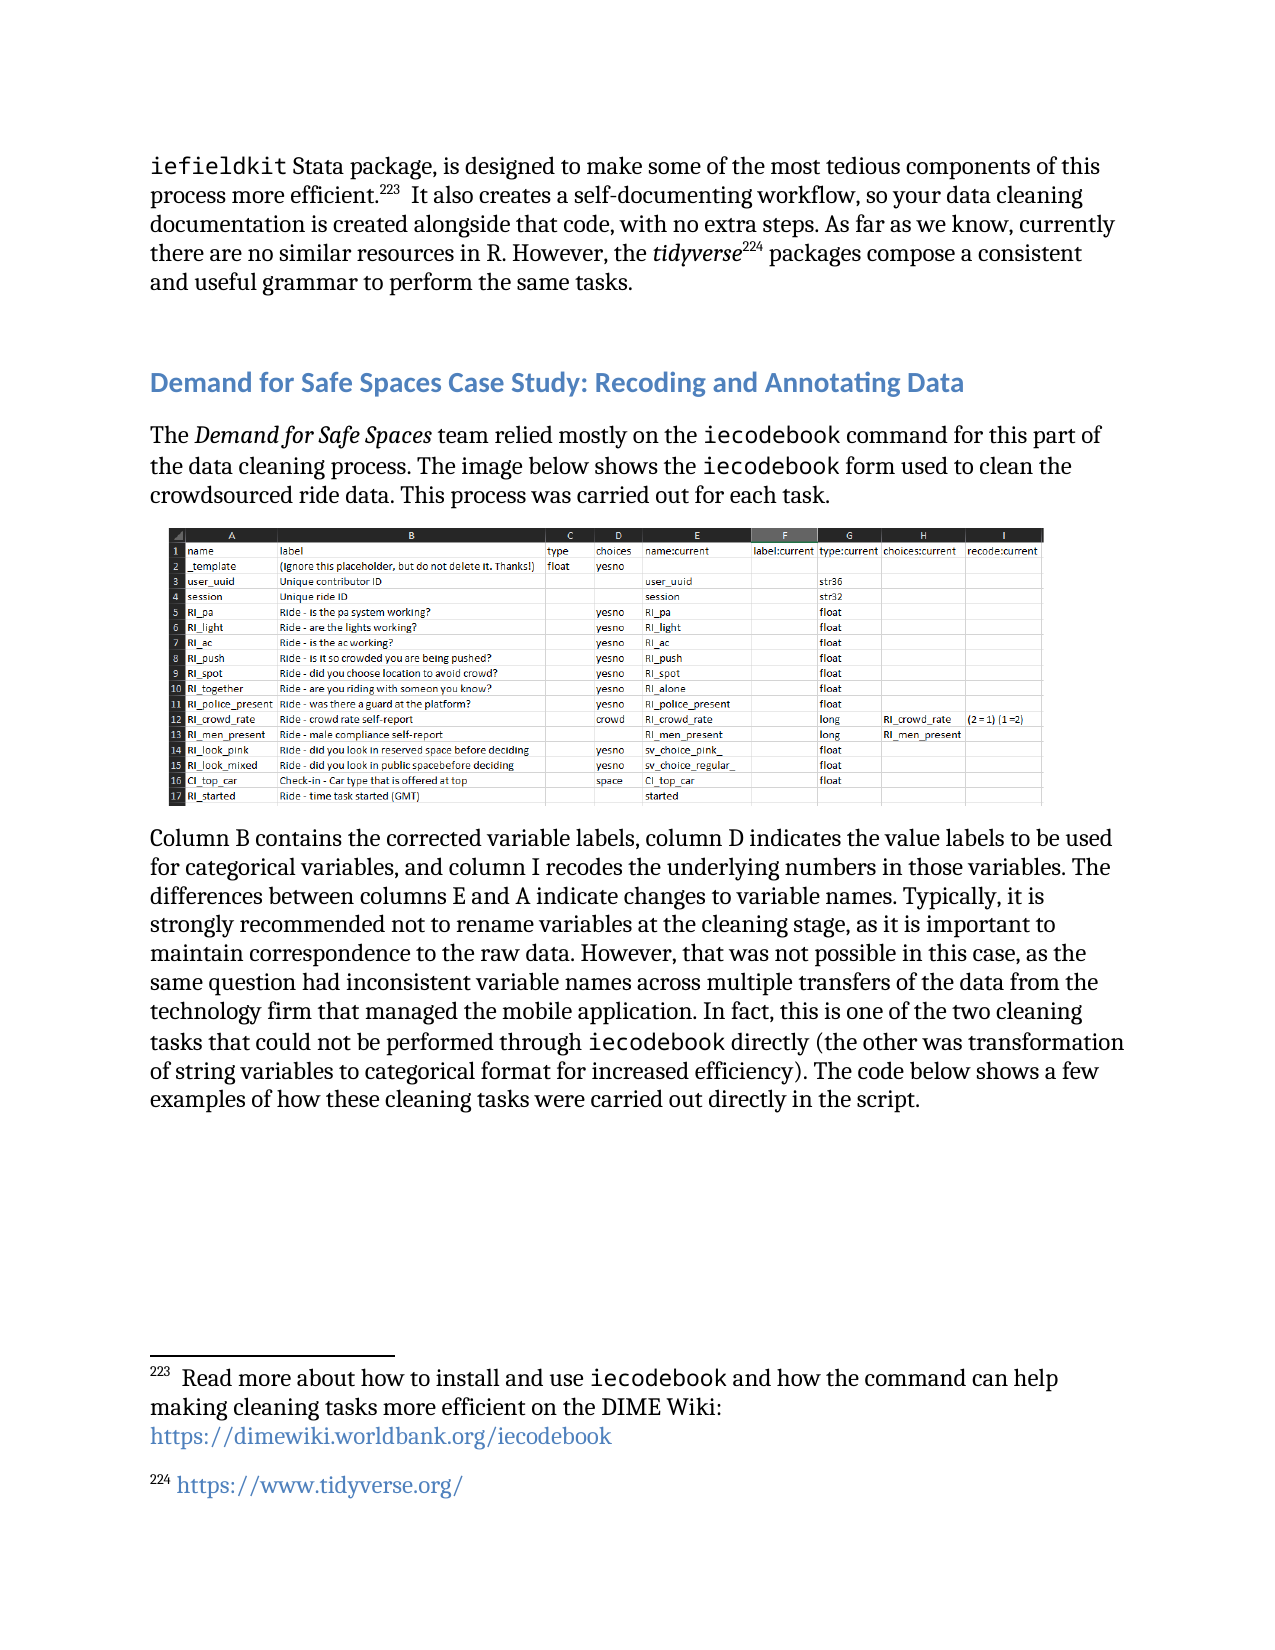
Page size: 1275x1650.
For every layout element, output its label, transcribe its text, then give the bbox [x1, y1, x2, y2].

subtitle Demand for Safe Spaces Case Study: Recoding and Annotating Data [150, 364, 1125, 400]
picture [168, 528, 1044, 806]
text The Demand for Safe Spaces team relied mostly on the iecodebook command for this part of the data cleaning process. The image below shows the iecodebook form used to clean the crowdsourced ride data. This process was carried out for each task. [150, 419, 1125, 510]
text Column B contains the corrected variable labels, column D indicates the value labels to be used for categorical variables, and column I recodes the underlying numbers in those variables. The differences between columns E and A indicate changes to variable names. Typically, it is strongly recommended not to rename variables at the cleaning stage, as it is important to maintain correspondence to the raw data. However, that was not possible in this case, as the same question had inconsistent variable names across multiple transfers of the data from the technology firm that managed the mobile application. In fact, this is one of the two cleaning tasks that could not be performed through iecodebook directly (the other was transformation of string variables to categorical format for increased efficiency). The code below shows a few examples of how these cleaning tasks were carried out directly in the script. [150, 824, 1125, 1114]
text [150, 150, 1125, 296]
